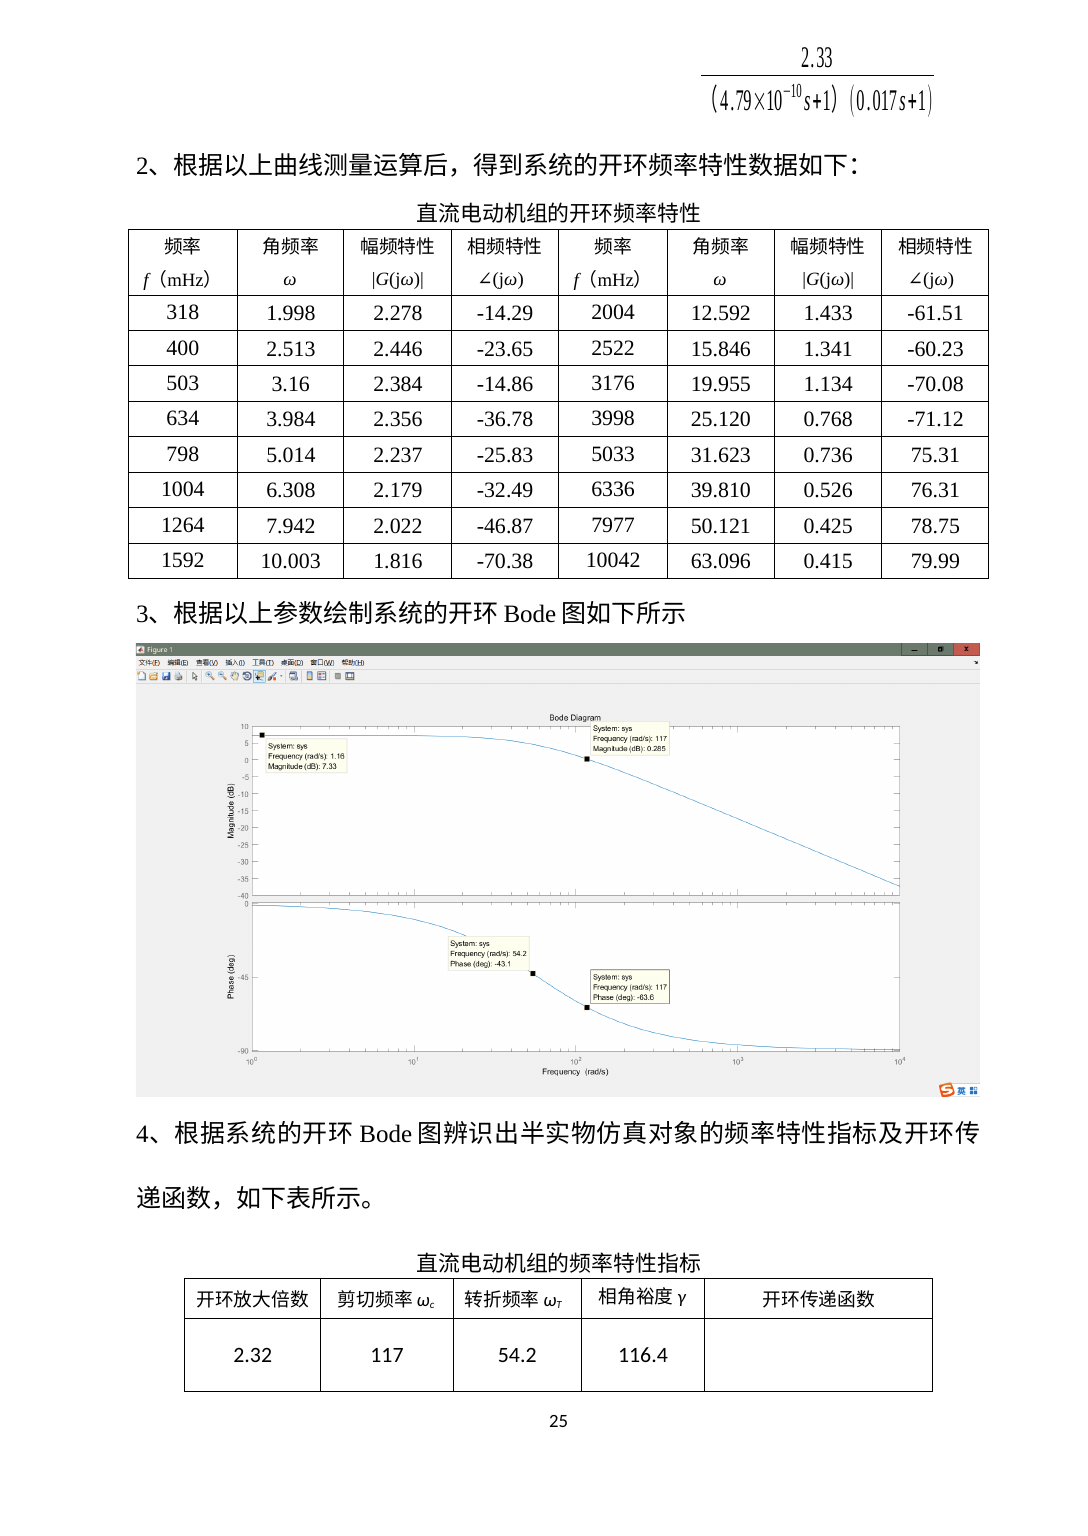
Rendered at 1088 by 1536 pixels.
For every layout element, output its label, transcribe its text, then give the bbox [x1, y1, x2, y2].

table_header 相频特性 ∠(jω) [452, 230, 558, 294]
table_cell -60.23 [882, 331, 988, 365]
table_cell 2.446 [344, 331, 451, 365]
table_header 相频特性 ∠(jω) [882, 230, 988, 294]
table_cell 318 [129, 296, 237, 330]
table_cell 7.942 [238, 508, 343, 542]
table_cell 2.384 [344, 366, 451, 401]
table_cell 2.022 [344, 508, 451, 542]
table_cell 2.32 [185, 1319, 320, 1391]
table_cell 5033 [559, 437, 667, 472]
table_header 相角裕度γ [582, 1279, 704, 1318]
text 直流电动机组的开环频率特性 [136, 196, 981, 228]
table_header 角频率 ω [668, 230, 774, 294]
table_cell -32.49 [452, 473, 558, 507]
table_cell [705, 1319, 932, 1391]
table_cell -70.08 [882, 366, 988, 401]
table_cell -23.65 [452, 331, 558, 365]
table_cell 3.16 [238, 366, 343, 401]
table_cell 0.768 [775, 402, 881, 436]
table_cell 54.2 [454, 1319, 581, 1391]
table_cell 19.955 [668, 366, 774, 401]
table_header 开环放大倍数 [185, 1279, 320, 1318]
table_cell -46.87 [452, 508, 558, 542]
table_cell 116.4 [582, 1319, 704, 1391]
table_cell 3176 [559, 366, 667, 401]
table_header 开环传递函数 [705, 1279, 932, 1318]
table_cell 0.425 [775, 508, 881, 542]
table_header 频率 f（mHz） [129, 230, 237, 294]
table_cell 31.623 [668, 437, 774, 472]
table_cell 12.592 [668, 296, 774, 330]
table_cell 2.237 [344, 437, 451, 472]
table_cell 3998 [559, 402, 667, 436]
table_cell 39.810 [668, 473, 774, 507]
table_cell 1.341 [775, 331, 881, 365]
table_cell 1.998 [238, 296, 343, 330]
table_header 幅频特性 |G(jω)| [775, 230, 881, 294]
picture [135, 643, 980, 1097]
table_cell 503 [129, 366, 237, 401]
table_cell 10.003 [238, 544, 343, 578]
table_cell 1004 [129, 473, 237, 507]
table_cell 634 [129, 402, 237, 436]
table_cell 10042 [559, 544, 667, 578]
table_header 转折频率ωT [454, 1279, 581, 1318]
table_cell 2004 [559, 296, 667, 330]
table_cell -14.29 [452, 296, 558, 330]
table_cell 1592 [129, 544, 237, 578]
table_cell 1264 [129, 508, 237, 542]
table_cell 2.278 [344, 296, 451, 330]
table_cell 25.120 [668, 402, 774, 436]
table_cell 0.526 [775, 473, 881, 507]
table_cell 6.308 [238, 473, 343, 507]
table_cell 50.121 [668, 508, 774, 542]
table_cell -14.86 [452, 366, 558, 401]
table_cell 1.816 [344, 544, 451, 578]
table_header 频率 f（mHz） [559, 230, 667, 294]
table_cell 2522 [559, 331, 667, 365]
table_cell -25.83 [452, 437, 558, 472]
table_cell 7977 [559, 508, 667, 542]
table_cell -70.38 [452, 544, 558, 578]
table_cell 2.179 [344, 473, 451, 507]
table_cell 2.356 [344, 402, 451, 436]
table_cell 79.99 [882, 544, 988, 578]
table_cell -36.78 [452, 402, 558, 436]
table_cell 3.984 [238, 402, 343, 436]
table_cell 15.846 [668, 331, 774, 365]
table_cell 63.096 [668, 544, 774, 578]
table_cell 76.31 [882, 473, 988, 507]
table_cell 2.513 [238, 331, 343, 365]
text 2、根据以上曲线测量运算后，得到系统的开环频率特性数据如下： [136, 131, 981, 196]
table_cell 5.014 [238, 437, 343, 472]
table_cell 117 [321, 1319, 453, 1391]
table_cell 75.31 [882, 437, 988, 472]
table_cell 0.415 [775, 544, 881, 578]
table_cell 0.736 [775, 437, 881, 472]
table_cell 6336 [559, 473, 667, 507]
table_cell 1.433 [775, 296, 881, 330]
table_cell -71.12 [882, 402, 988, 436]
table_cell 400 [129, 331, 237, 365]
table_header 幅频特性 |G(jω)| [344, 230, 451, 294]
table_header 剪切频率ωc [321, 1279, 453, 1318]
table_cell 78.75 [882, 508, 988, 542]
table_cell 798 [129, 437, 237, 472]
text 直流电动机组的频率特性指标 [136, 1245, 981, 1278]
text 4、根据系统的开环Bode图辨识出半实物仿真对象的频率特性指标及开环传递函数，如下表所示。 [136, 1099, 981, 1229]
table_cell -61.51 [882, 296, 988, 330]
table_cell 1.134 [775, 366, 881, 401]
text 3、根据以上参数绘制系统的开环Bode图如下所示 [136, 579, 981, 644]
table_header 角频率 ω [238, 230, 343, 294]
